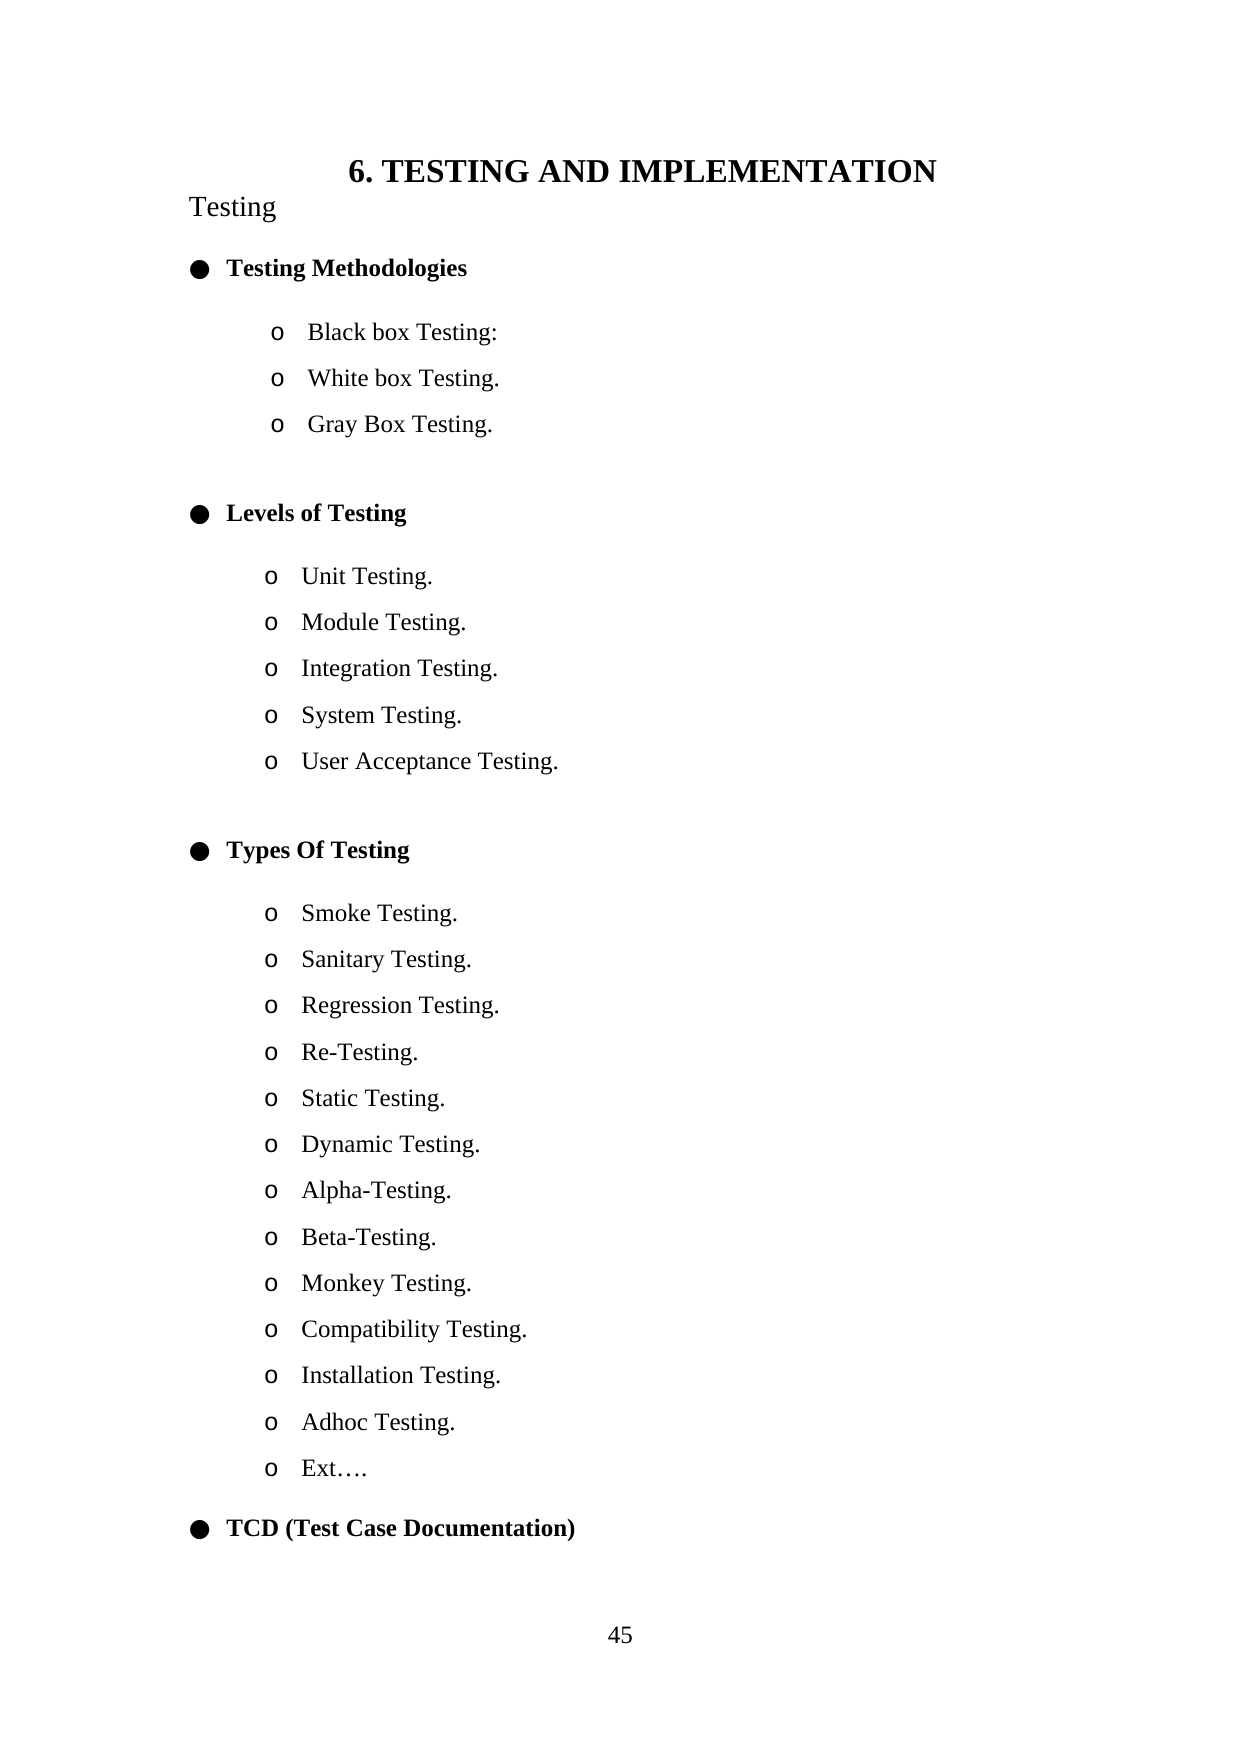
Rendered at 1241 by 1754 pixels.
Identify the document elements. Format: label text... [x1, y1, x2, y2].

list Beta-Testing. [264, 1222, 1089, 1252]
text Testing [189, 189, 1089, 223]
list Smoke Testing. [264, 898, 1089, 929]
list User Acceptance Testing. [264, 746, 1089, 777]
list Types Of Testing [189, 821, 1089, 872]
list Static Testing. [264, 1083, 1089, 1114]
list Installation Testing. [264, 1360, 1089, 1391]
list Gray Box Testing. [270, 409, 1089, 440]
list Adhoc Testing. [264, 1407, 1089, 1437]
list Testing Methodologies [189, 240, 1089, 291]
list Monkey Testing. [264, 1268, 1089, 1299]
list Alpha-Testing. [264, 1175, 1089, 1206]
list Integration Testing. [264, 653, 1089, 684]
list TCD (Test Case Documentation) [189, 1499, 1089, 1550]
list System Testing. [264, 700, 1089, 731]
list Compatibility Testing. [264, 1314, 1089, 1345]
list Module Testing. [264, 607, 1089, 638]
list Black box Testing: [270, 317, 1089, 347]
list Regression Testing. [264, 990, 1089, 1021]
list Re-Testing. [264, 1037, 1089, 1067]
subtitle 6. TESTING AND IMPLEMENTATION [151, 151, 1089, 189]
list Sanitary Testing. [264, 944, 1089, 975]
list Dynamic Testing. [264, 1129, 1089, 1160]
list Ext…. [264, 1453, 1089, 1484]
list Levels of Testing [189, 484, 1089, 535]
list Unit Testing. [264, 561, 1089, 592]
list White box Testing. [270, 363, 1089, 394]
